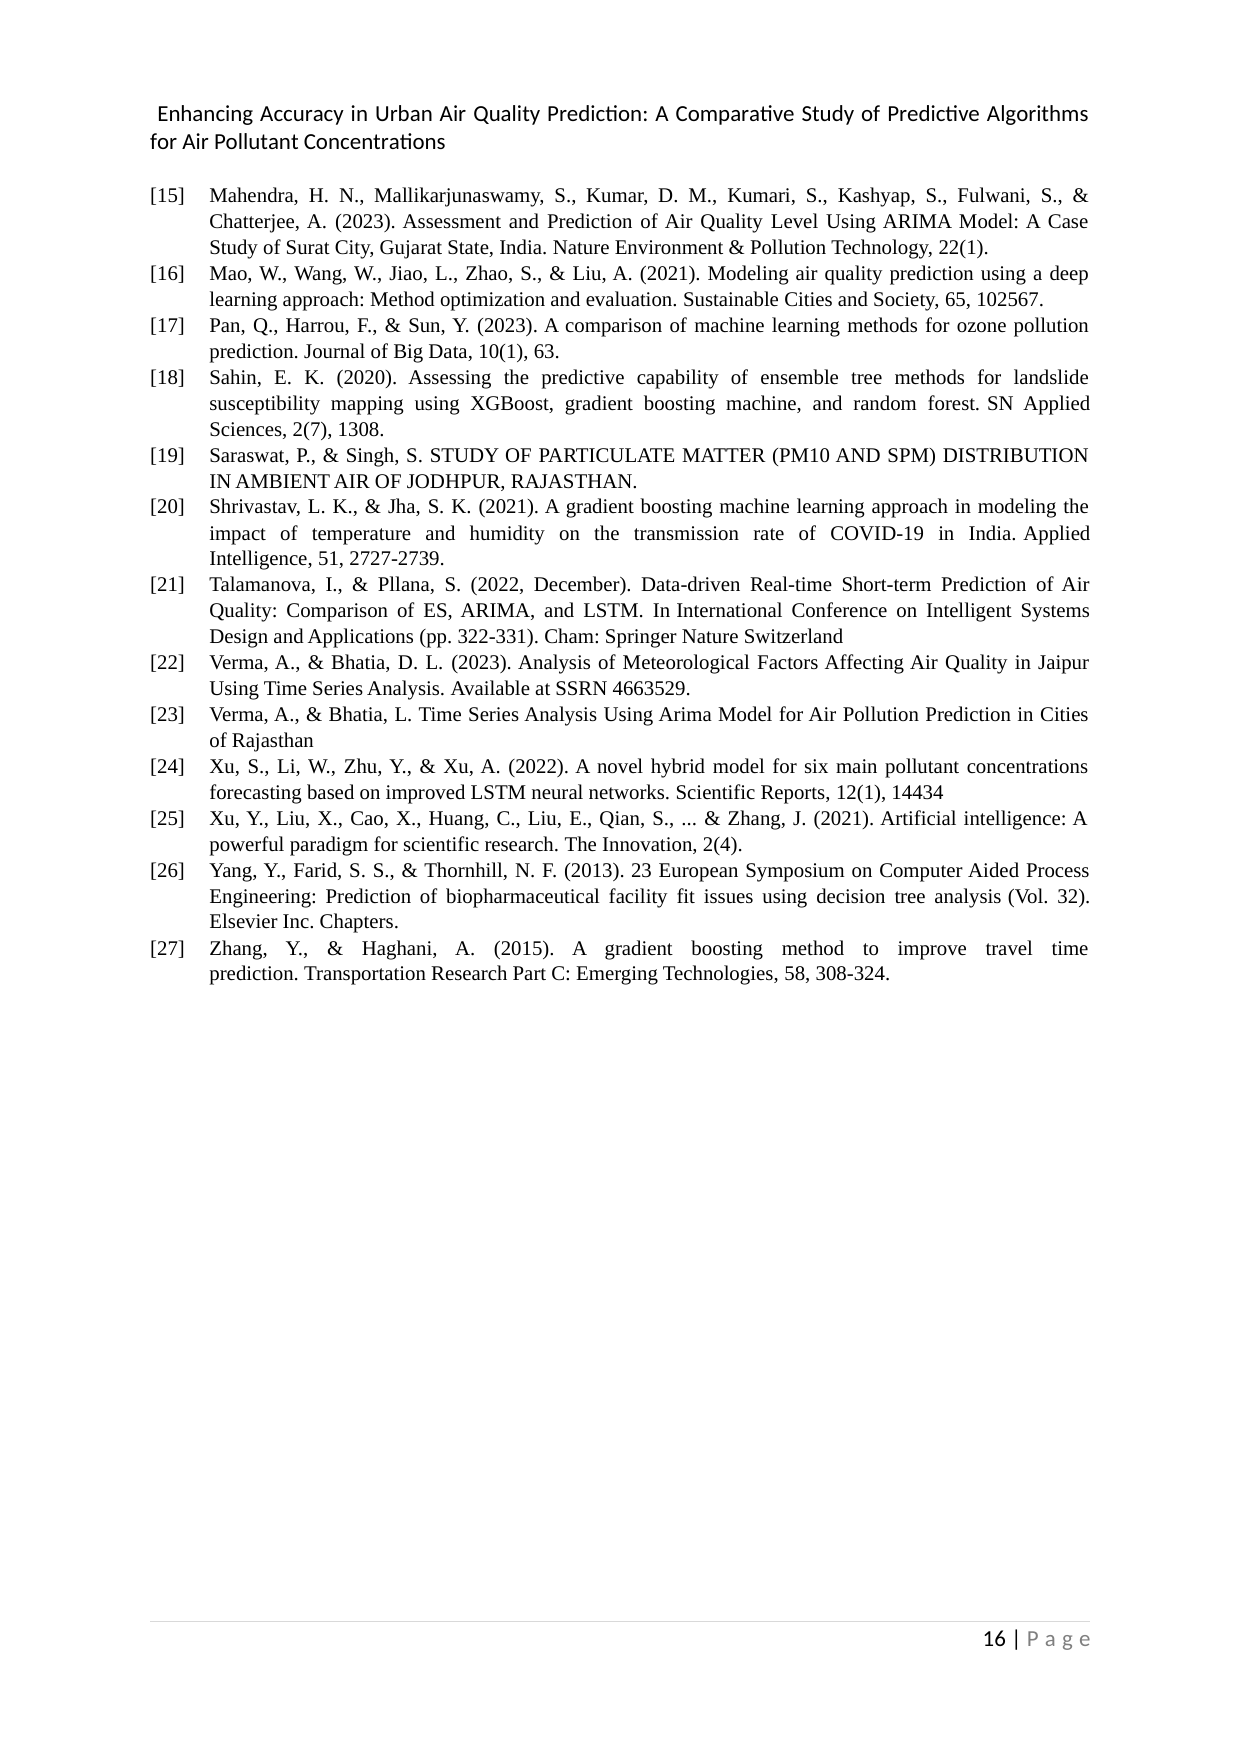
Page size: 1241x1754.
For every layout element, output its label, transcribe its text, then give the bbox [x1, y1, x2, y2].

list Shrivastav, L. K., & Jha, S. K. (2021). A gradient boosting machine learning approach in modeling the impact of temperature and humidity on the transmission rate of COVID-19 in India. Applied Intelligence, 51, 2727-2739. [150, 494, 1090, 570]
list Sahin, E. K. (2020). Assessing the predictive capability of ensemble tree methods for landslide susceptibility mapping using XGBoost, gradient boosting machine, and random forest. SN Applied Sciences, 2(7), 1308. [150, 365, 1090, 441]
list Mahendra, H. N., Mallikarjunaswamy, S., Kumar, D. M., Kumari, S., Kashyap, S., Fulwani, S., & Chatterjee, A. (2023). Assessment and Prediction of Air Quality Level Using ARIMA Model: A Case Study of Surat City, Gujarat State, India. Nature Environment & Pollution Technology, 22(1). [150, 183, 1090, 259]
list Talamanova, I., & Pllana, S. (2022, December). Data-driven Real-time Short-term Prediction of Air Quality: Comparison of ES, ARIMA, and LSTM. In International Conference on Intelligent Systems Design and Applications (pp. 322-331). Cham: Springer Nature Switzerland [150, 572, 1090, 648]
list Verma, A., & Bhatia, D. L. (2023). Analysis of Meteorological Factors Affecting Air Quality in Jaipur Using Time Series Analysis. Available at SSRN 4663529. [150, 650, 1090, 700]
list Mao, W., Wang, W., Jiao, L., Zhao, S., & Liu, A. (2021). Modeling air quality prediction using a deep learning approach: Method optimization and evaluation. Sustainable Cities and Society, 65, 102567. [150, 261, 1090, 311]
list Xu, S., Li, W., Zhu, Y., & Xu, A. (2022). A novel hybrid model for six main pollutant concentrations forecasting based on improved LSTM neural networks. Scientific Reports, 12(1), 14434 [150, 754, 1090, 804]
list Yang, Y., Farid, S. S., & Thornhill, N. F. (2013). 23 European Symposium on Computer Aided Process Engineering: Prediction of biopharmaceutical facility fit issues using decision tree analysis (Vol. 32). Elsevier Inc. Chapters. [150, 858, 1090, 933]
list Saraswat, P., & Singh, S. STUDY OF PARTICULATE MATTER (PM10 AND SPM) DISTRIBUTION IN AMBIENT AIR OF JODHPUR, RAJASTHAN. [150, 443, 1090, 493]
list Xu, Y., Liu, X., Cao, X., Huang, C., Liu, E., Qian, S., ... & Zhang, J. (2021). Artificial intelligence: A powerful paradigm for scientific research. The Innovation, 2(4). [150, 806, 1090, 856]
list Verma, A., & Bhatia, L. Time Series Analysis Using Arima Model for Air Pollution Prediction in Cities of Rajasthan [150, 702, 1090, 752]
list Pan, Q., Harrou, F., & Sun, Y. (2023). A comparison of machine learning methods for ozone pollution prediction. Journal of Big Data, 10(1), 63. [150, 313, 1090, 363]
list Zhang, Y., & Haghani, A. (2015). A gradient boosting method to improve travel time prediction. Transportation Research Part C: Emerging Technologies, 58, 308-324. [150, 935, 1090, 985]
